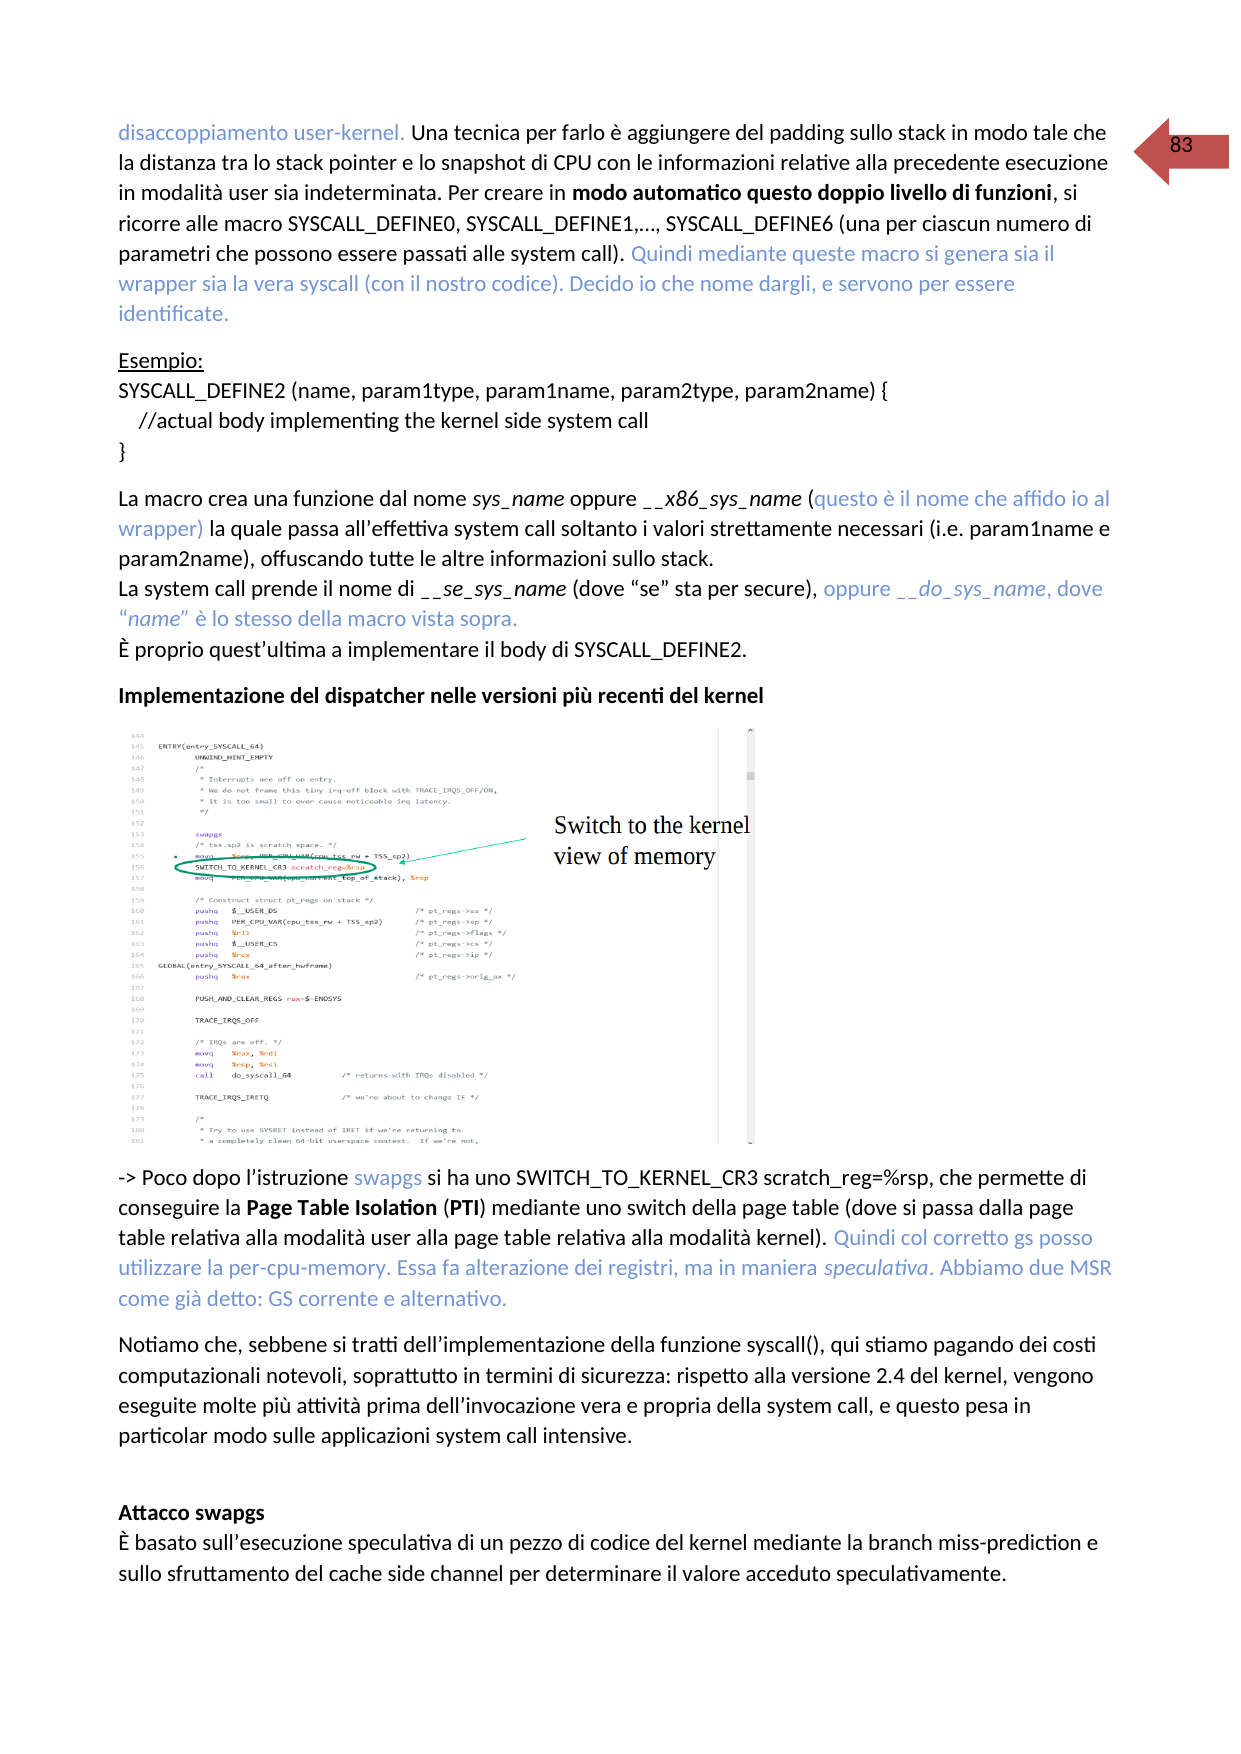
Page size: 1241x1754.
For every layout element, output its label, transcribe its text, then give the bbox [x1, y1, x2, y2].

text -> Poco dopo l’istruzione swapgs si ha uno SWITCH_TO_KERNEL_CR3 scratch_reg=%rsp, che permette di conseguire la Page Table Isolation (PTI) mediante uno switch della page table (dove si passa dalla page table relativa alla modalità user alla page table relativa alla modalità kernel). Quindi col corretto gs posso utilizzare la per-cpu-memory. Essa fa alterazione dei registri, ma in maniera speculativa. Abbiamo due MSR come già detto: GS corrente e alternativo. [118, 1163, 1122, 1312]
text Attacco swapgs È basato sull’esecuzione speculativa di un pezzo di codice del kernel mediante la branch miss-prediction e sullo sfruttamento del cache side channel per determinare il valore acceduto speculativamente. [118, 1468, 1122, 1587]
text Esempio: SYSCALL_DEFINE2 (name, param1type, param1name, param2type, param2name) { //actual body implementing the kernel side system call } [118, 346, 1122, 465]
picture [118, 728, 757, 1144]
text Notiamo che, sebbene si tratti dell’implementazione della funzione syscall(), qui stiamo pagando dei costi computazionali notevoli, soprattutto in termini di sicurezza: rispetto alla versione 2.4 del kernel, vengono eseguite molte più attività prima dell’invocazione vera e propria della system call, e questo pesa in particolar modo sulle applicazioni system call intensive. [118, 1331, 1122, 1449]
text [118, 118, 1122, 327]
text La macro crea una funzione dal nome sys_name oppure __x86_sys_name (questo è il nome che affido io al wrapper) la quale passa all’effettiva system call soltanto i valori strettamente necessari (i.e. param1name e param2name), offuscando tutte le altre informazioni sullo stack. La system call prende il nome di __se_sys_name (dove “se” sta per secure), oppure __do_sys_name, dove “name” è lo stesso della macro vista sopra. È proprio quest’ultima a implementare il body di SYSCALL_DEFINE2. [118, 484, 1122, 663]
text Implementazione del dispatcher nelle versioni più recenti del kernel [118, 682, 1122, 710]
